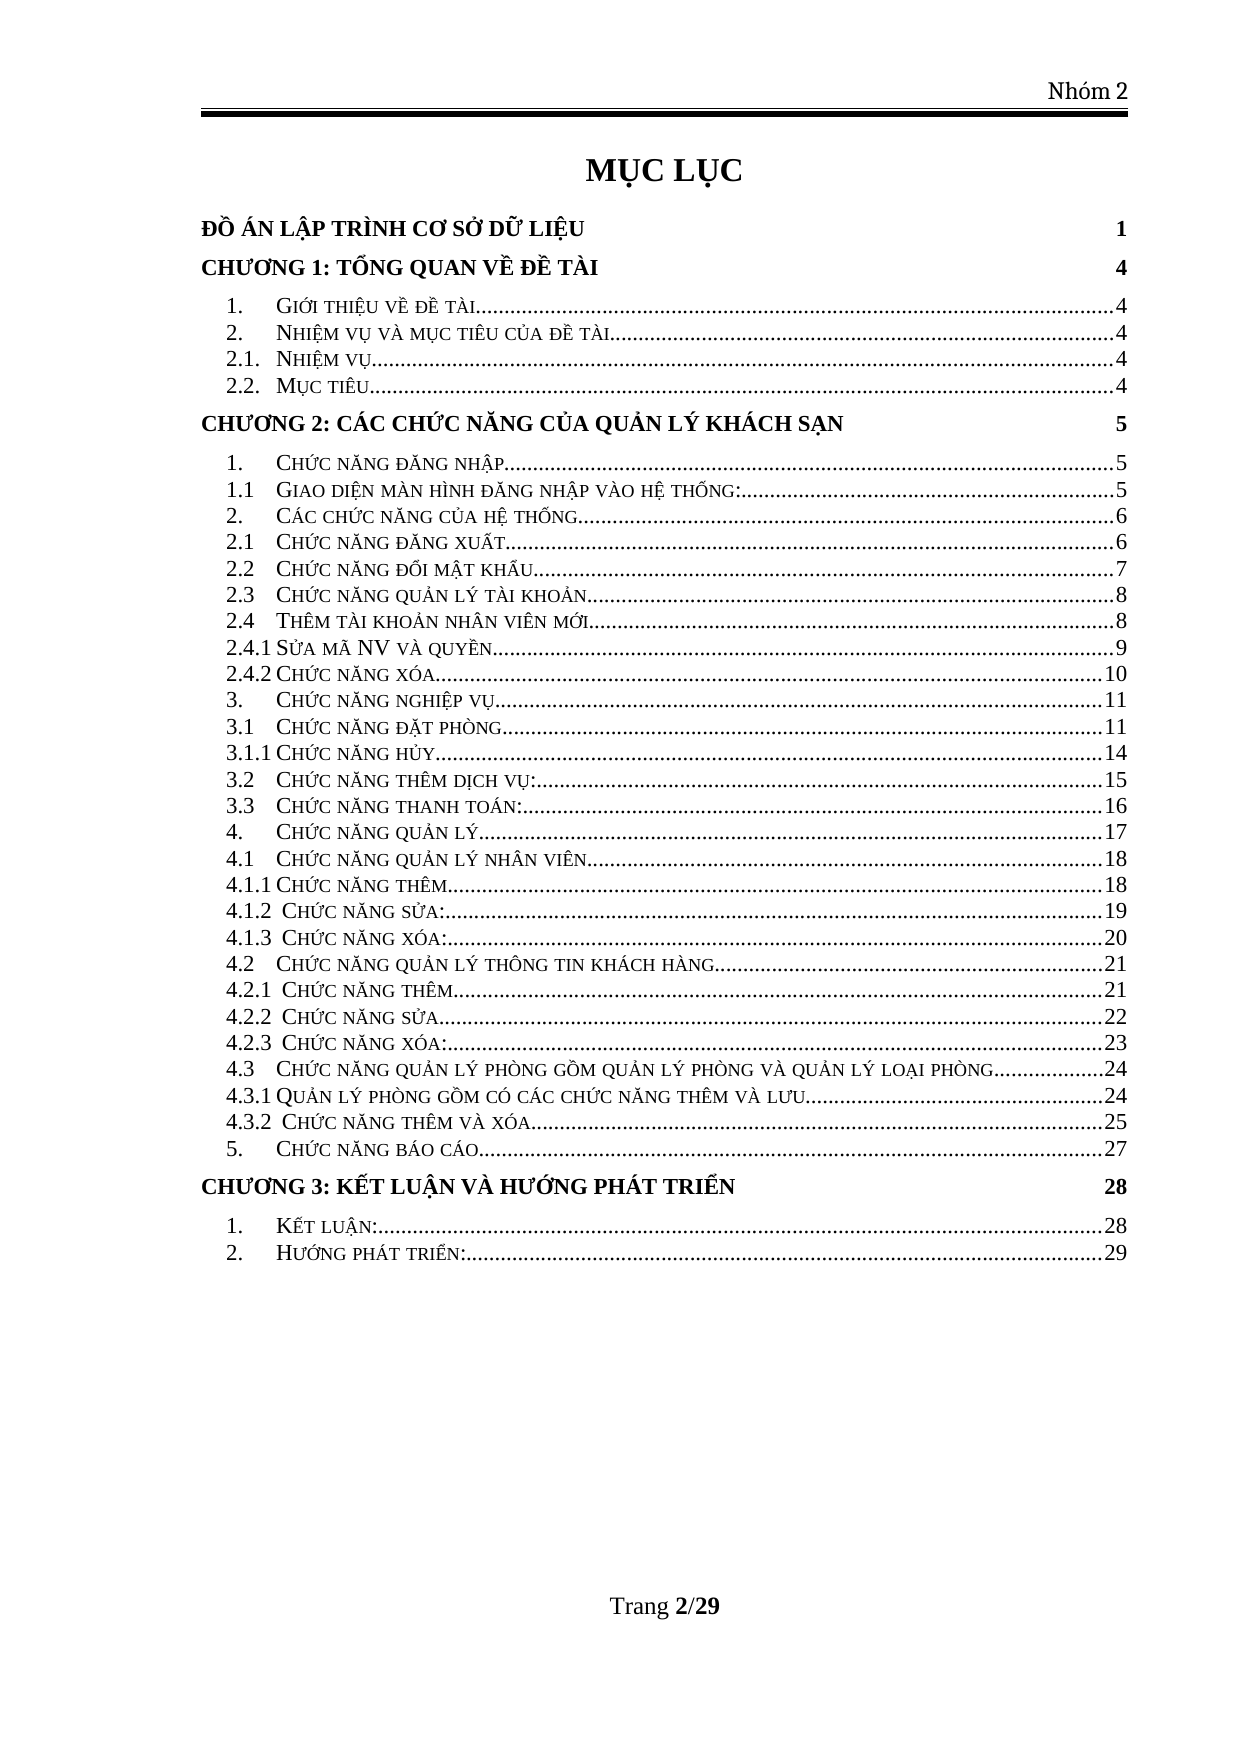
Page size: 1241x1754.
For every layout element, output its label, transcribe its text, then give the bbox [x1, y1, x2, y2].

text 4.2.2 Chức năng sửa 22 [226, 1003, 1128, 1029]
text 3. Chức năng nghiệp vụ 11 [226, 687, 1128, 713]
text 4.2.1 Chức năng thêm 21 [226, 976, 1128, 1003]
text Chương 3: Kết luận và hướng phát triển 28 [201, 1173, 1128, 1200]
text 2.1 Chức năng đăng xuất 6 [226, 528, 1128, 555]
text 2.4 Thêm tài khoản nhân viên mới 8 [226, 607, 1128, 634]
text MỤC LỤC [201, 150, 1128, 188]
text 2.2. Mục tiêu 4 [226, 372, 1128, 398]
text 1. Chức năng đăng nhập 5 [226, 449, 1128, 476]
text 2. Hướng phát triển: 29 [226, 1239, 1128, 1265]
text 2. Các chức năng của hệ thống 6 [226, 502, 1128, 528]
text 4.2 Chức năng quản lý thông tin khách hàng 21 [226, 950, 1128, 976]
text 4.1 Chức năng quản lý nhân viên 18 [226, 845, 1128, 871]
text 1. Kết luận: 28 [226, 1212, 1128, 1239]
text 4.3.2 Chức năng thêm và xóa 25 [226, 1108, 1128, 1134]
text 4.3.1 Quản lý phòng gồm có các chức năng thêm và lưu 24 [226, 1082, 1128, 1108]
text 4.1.2 Chức năng sửa: 19 [226, 897, 1128, 924]
text ĐỒ ÁN LẬP TRÌNH CƠ SỞ DỮ LIỆU 1 [201, 215, 1128, 241]
text 4.3 Chức năng quản lý phòng gồm quản lý phòng và quản lý loại phòng 24 [226, 1056, 1128, 1082]
text 2. Nhiệm vụ và mục tiêu của đề tài 4 [226, 319, 1128, 345]
text 2.1. Nhiệm vụ 4 [226, 345, 1128, 372]
text 2.2 Chức năng đổi mật khẩu 7 [226, 555, 1128, 581]
text 4.2.3 Chức năng xóa: 23 [226, 1029, 1128, 1056]
text 2.3 Chức năng quản lý tài khoản 8 [226, 581, 1128, 607]
text 4.1.1 Chức năng thêm 18 [226, 871, 1128, 897]
text 2.4.2 Chức năng xóa 10 [226, 660, 1128, 687]
text 4. Chức năng quản lý 17 [226, 818, 1128, 845]
text 3.1 Chức năng đặt phòng 11 [226, 713, 1128, 739]
text 3.2 Chức năng thêm dịch vụ: 15 [226, 766, 1128, 792]
text Chương 2: Các chức năng của quản lý khách sạn 5 [201, 411, 1128, 437]
text 3.3 Chức năng thanh toán: 16 [226, 792, 1128, 818]
text 1. Giới thiệu về đề tài 4 [226, 293, 1128, 319]
text 3.1.1 Chức năng hủy 14 [226, 739, 1128, 766]
text 1.1 Giao diện màn hình đăng nhập vào hệ thống: 5 [226, 476, 1128, 502]
text 5. Chức năng báo cáo 27 [226, 1134, 1128, 1161]
text 4.1.3 Chức năng xóa: 20 [226, 924, 1128, 950]
text Chương 1: Tổng quan về đề tài 4 [201, 254, 1128, 280]
text 2.4.1 Sửa mã NV và quyền 9 [226, 634, 1128, 660]
